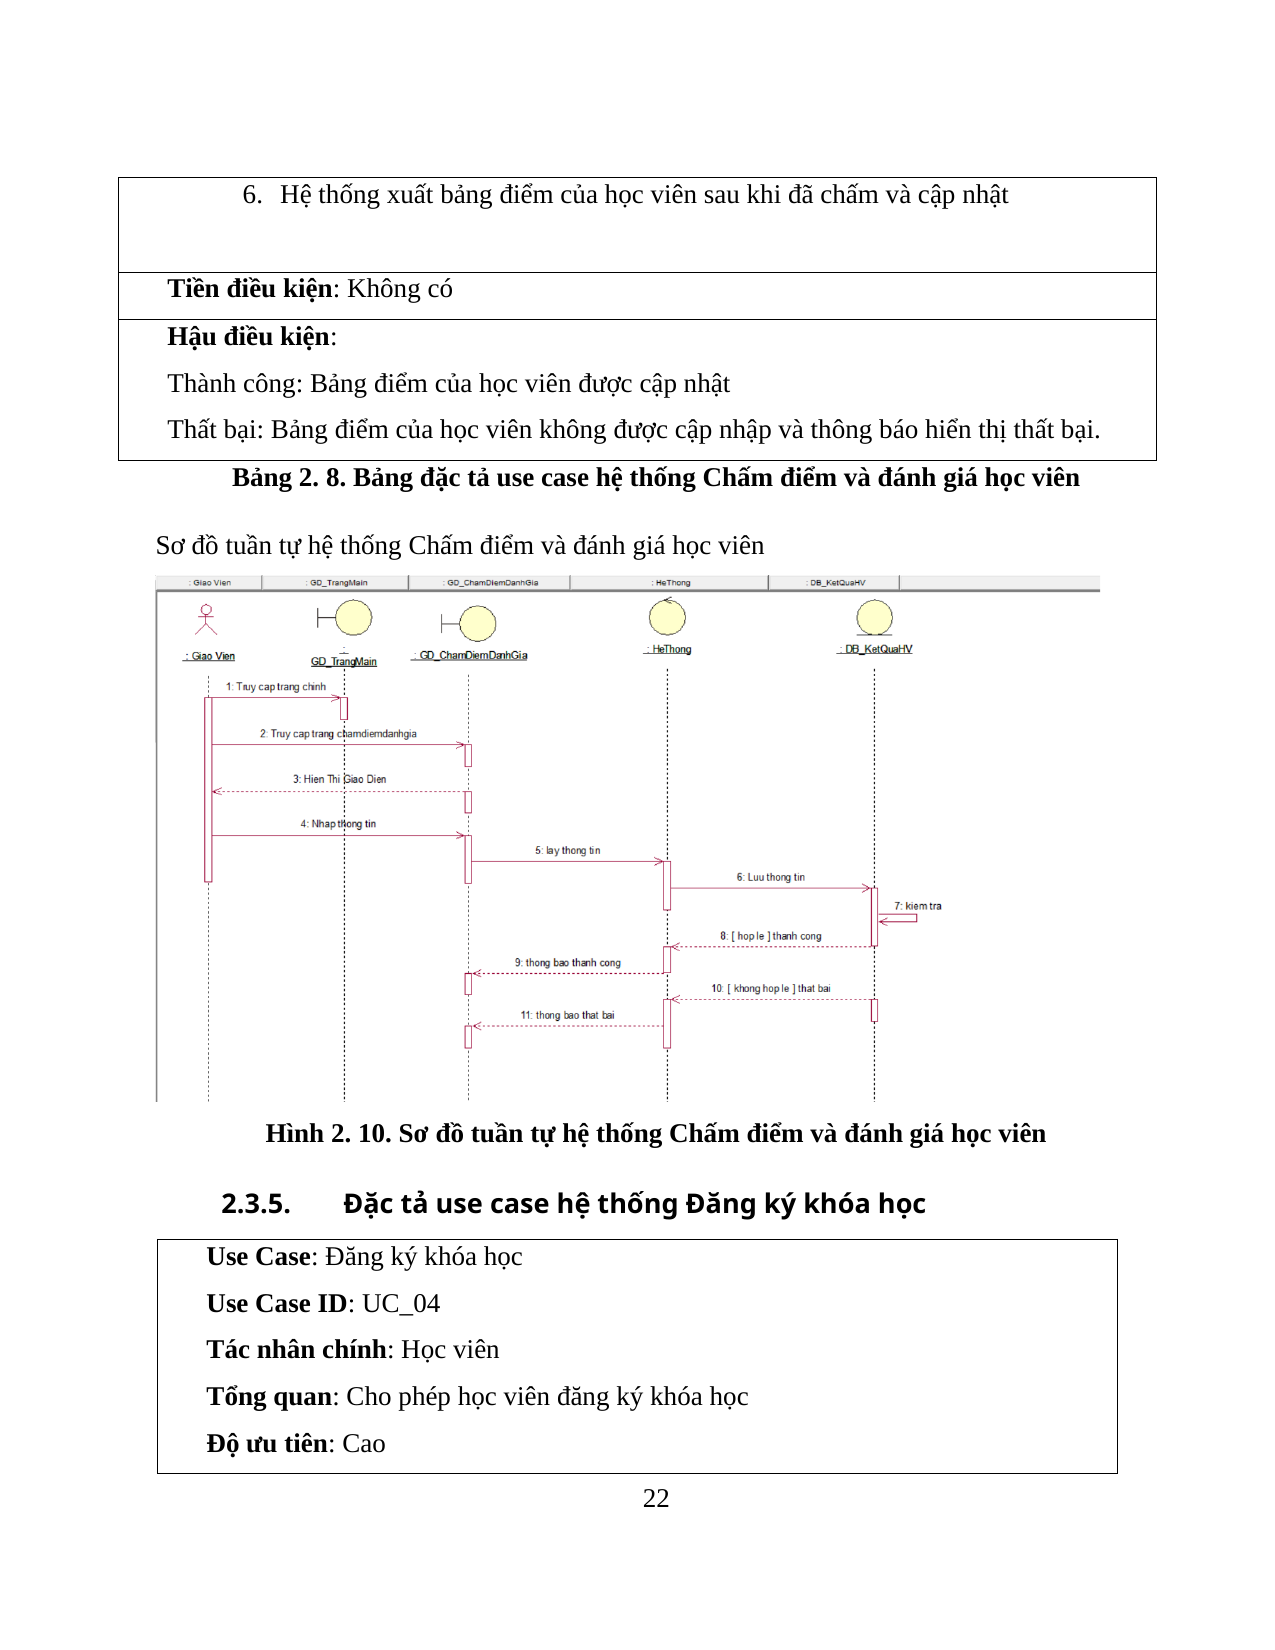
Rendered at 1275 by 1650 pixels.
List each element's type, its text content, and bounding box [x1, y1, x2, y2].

picture [155, 575, 1101, 1102]
subtitle Đặc tả use case hệ thống Đăng ký khóa học [177, 1185, 1157, 1222]
table_cell Tiền điều kiện: Không có [119, 273, 1156, 319]
table_cell Hậu điều kiện: Thành công: Bảng điểm của học viên được cập nhật Thất bại: Bảng điểm của học viên không được cập nhập và thông báo hiển thị thất bại. [119, 320, 1156, 460]
text Sơ đồ tuần tự hệ thống Chấm điểm và đánh giá học viên [118, 529, 1157, 560]
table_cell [119, 178, 1156, 272]
table_header Use Case: Đăng ký khóa học Use Case ID: UC_04 Tác nhân chính: Học viên Tổng quan: Cho phép học viên đăng ký khóa học Độ ưu tiên: Cao [158, 1240, 1117, 1473]
